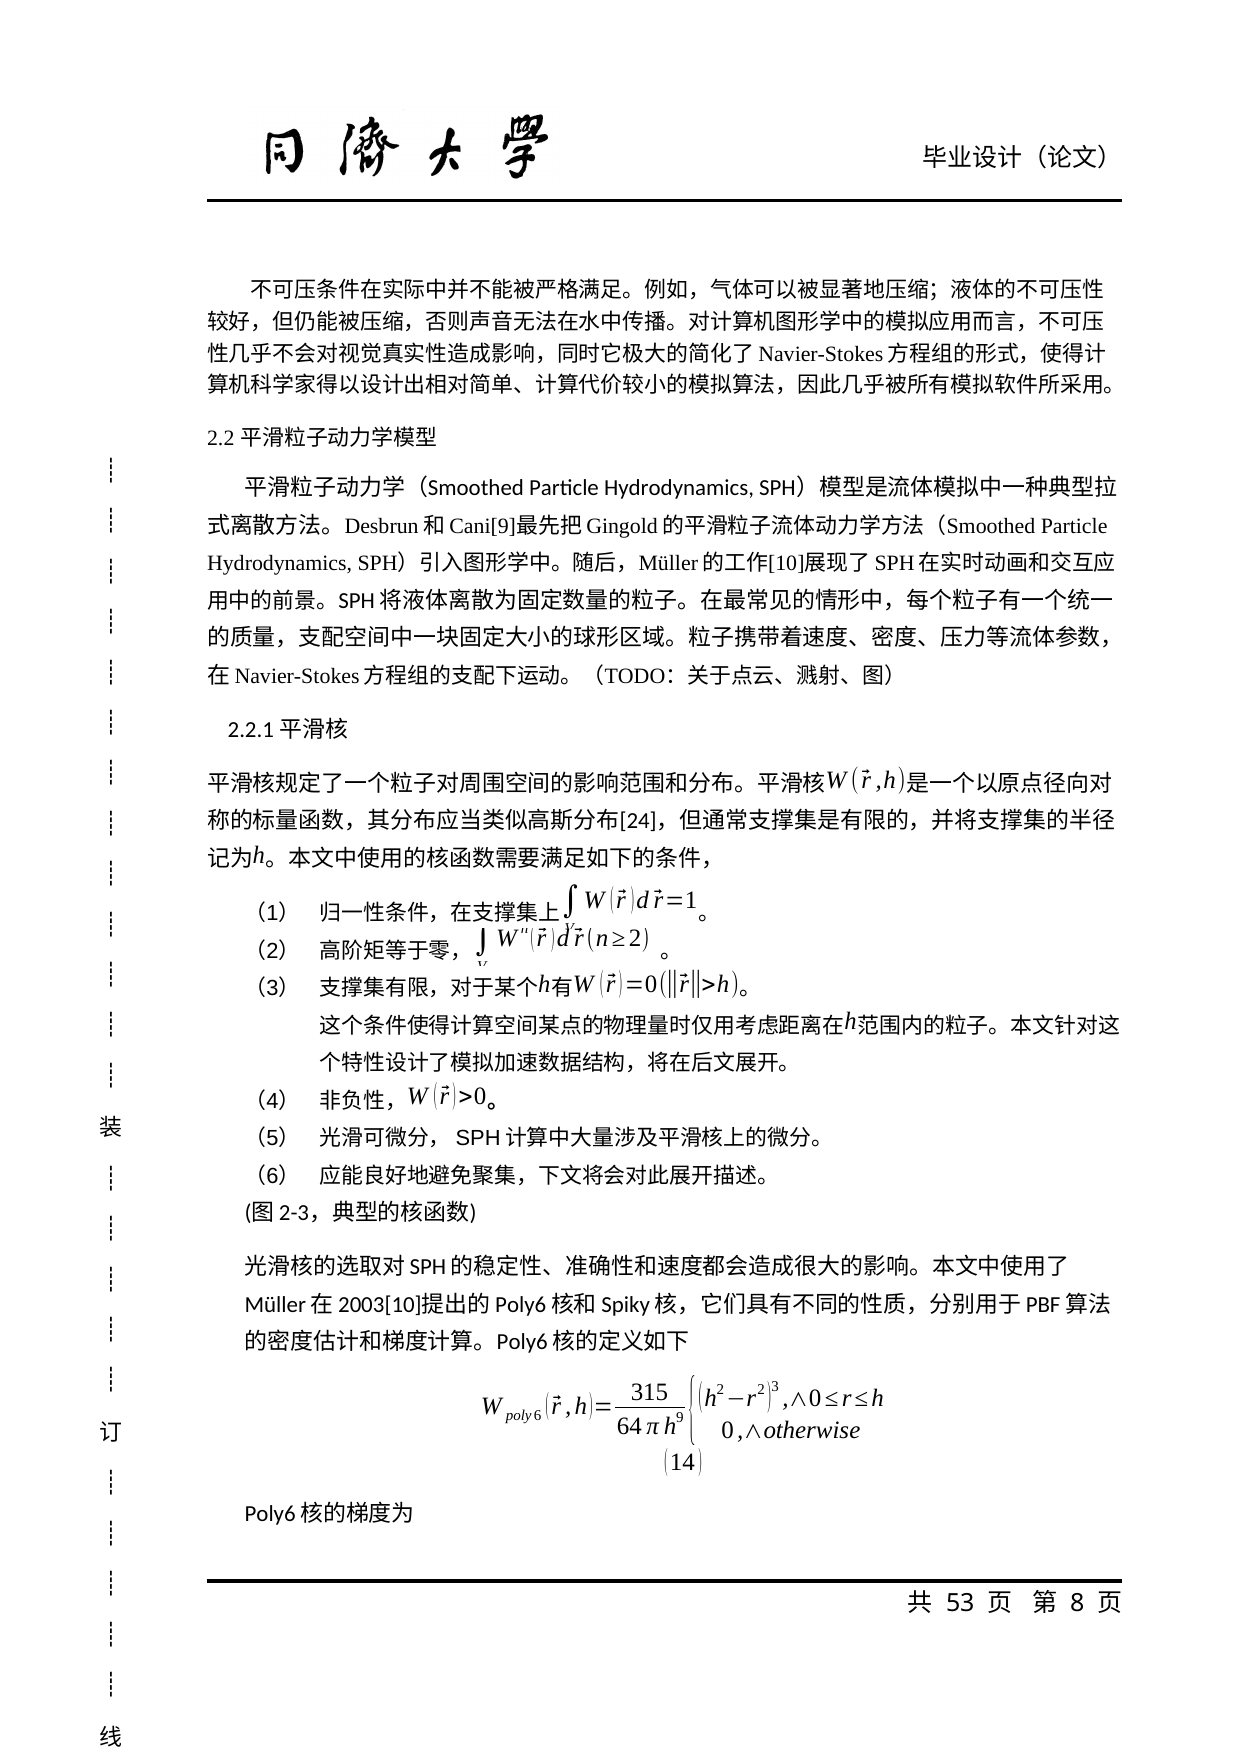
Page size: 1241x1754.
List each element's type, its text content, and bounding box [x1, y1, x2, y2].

text 平滑粒子动力学（Smoothed Particle Hydrodynamics, SPH）模型是流体模拟中一种典型拉式离散方法。Desbrun和Cani[9]最先把Gingold的平滑粒子流体动力学方法（Smoothed Particle Hydrodynamics, SPH）引入图形学中。随后，Müller的工作[10]展现了SPH在实时动画和交互应用中的前景。SPH将液体离散为固定数量的粒子。在最常见的情形中，每个粒子有一个统一的质量，支配空间中一块固定大小的球形区域。粒子携带着速度、密度、压力等流体参数，在Navier-Stokes方程组的支配下运动。（TODO：关于点云、溅射、图） [207, 466, 1122, 691]
text 2.2.1 平滑核 [207, 707, 1122, 745]
text Poly6核的梯度为 [244, 1495, 1122, 1528]
text (图2-3，典型的核函数) [244, 1191, 1122, 1228]
text 平滑核规定了一个粒子对周围空间的影响范围和分布。平滑核是一个以原点径向对称的标量函数，其分布应当类似高斯分布[24]，但通常支撑集是有限的，并将支撑集的半径记为。本文中使用的核函数需要满足如下的条件， [207, 761, 1122, 874]
list 归一性条件，在支撑集上。 [244, 891, 1122, 928]
list 光滑可微分， SPH计算中大量涉及平滑核上的微分。 [244, 1116, 1122, 1153]
subtitle 2.2 平滑粒子动力学模型 [207, 416, 1122, 453]
text 不可压条件在实际中并不能被严格满足。例如，气体可以被显著地压缩；液体的不可压性较好，但仍能被压缩，否则声音无法在水中传播。对计算机图形学中的模拟应用而言，不可压性几乎不会对视觉真实性造成影响，同时它极大的简化了Navier-Stokes方程组的形式，使得计算机科学家得以设计出相对简单、计算代价较小的模拟算法，因此几乎被所有模拟软件所采用。 [207, 272, 1122, 399]
list 高阶矩等于零， 。 [244, 928, 1122, 966]
text 光滑核的选取对SPH的稳定性、准确性和速度都会造成很大的影响。本文中使用了Müller在2003[10]提出的Poly6核和Spiky核，它们具有不同的性质，分别用于PBF算法的密度估计和梯度计算。Poly6核的定义如下 [244, 1245, 1122, 1357]
list 应能良好地避免聚集，下文将会对此展开描述。 [244, 1153, 1122, 1191]
list 支撑集有限，对于某个有。 这个条件使得计算空间某点的物理量时仅用考虑距离在范围内的粒子。本文针对这个特性设计了模拟加速数据结构，将在后文展开。 [244, 966, 1122, 1078]
picture [244, 106, 566, 185]
list 非负性，。 [244, 1078, 1122, 1116]
